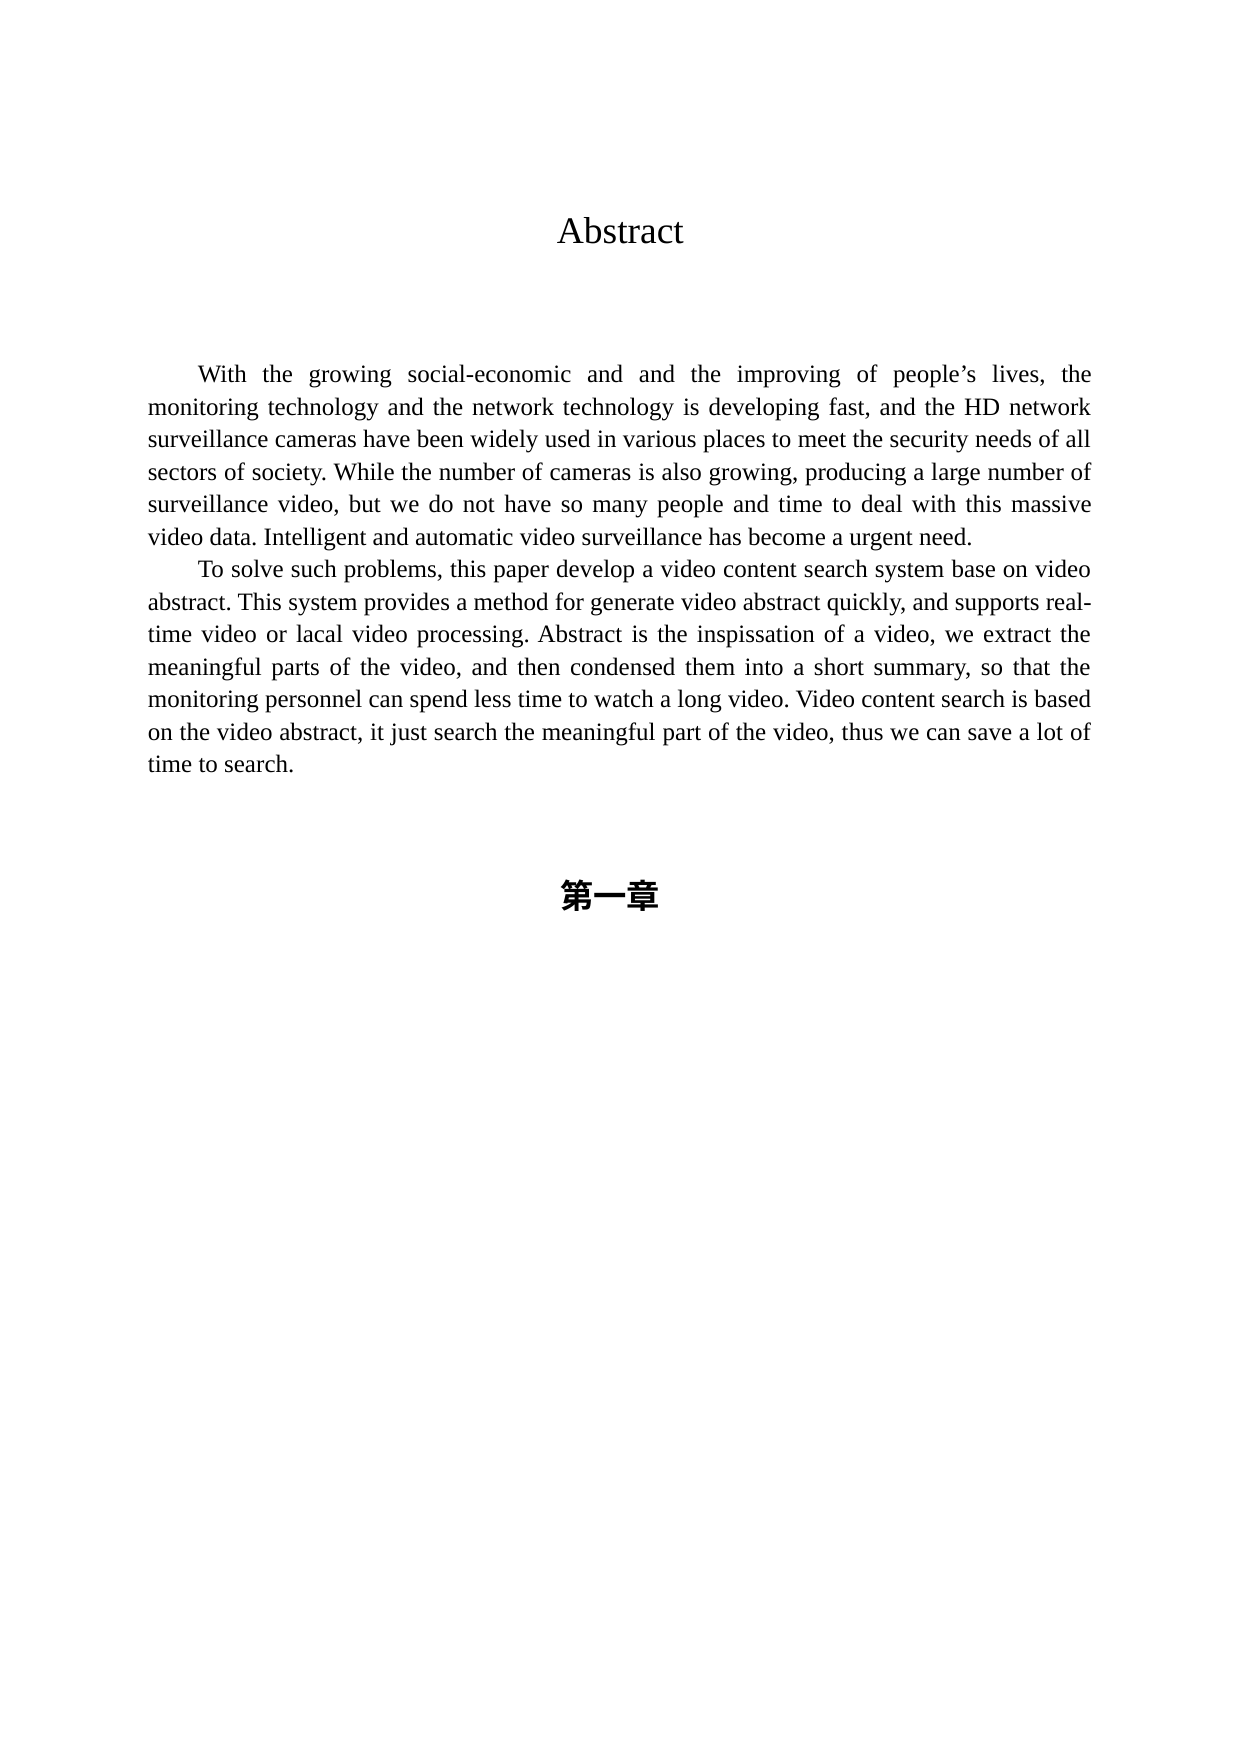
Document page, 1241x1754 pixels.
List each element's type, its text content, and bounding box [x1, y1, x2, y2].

subtitle Abstract [148, 197, 1092, 262]
text To solve such problems, this paper develop a video content search system base on video abstract. This system provides a method for generate video abstract quickly, and supports real-time video or lacal video processing. Abstract is the inspissation of a video, we extract the meaningful parts of the video, and then condensed them into a short summary, so that the monitoring personnel can spend less time to watch a long video. Video content search is based on the video abstract, it just search the meaningful part of the video, thus we can save a lot of time to search. [148, 552, 1092, 780]
text With the growing social-economic and and the improving of people’s lives, the monitoring technology and the network technology is developing fast, and the HD network surveillance cameras have been widely used in various places to meet the security needs of all sectors of society. While the number of cameras is also growing, producing a large number of surveillance video, but we do not have so many people and time to deal with this massive video data. Intelligent and automatic video surveillance has become a urgent need. [148, 357, 1092, 552]
